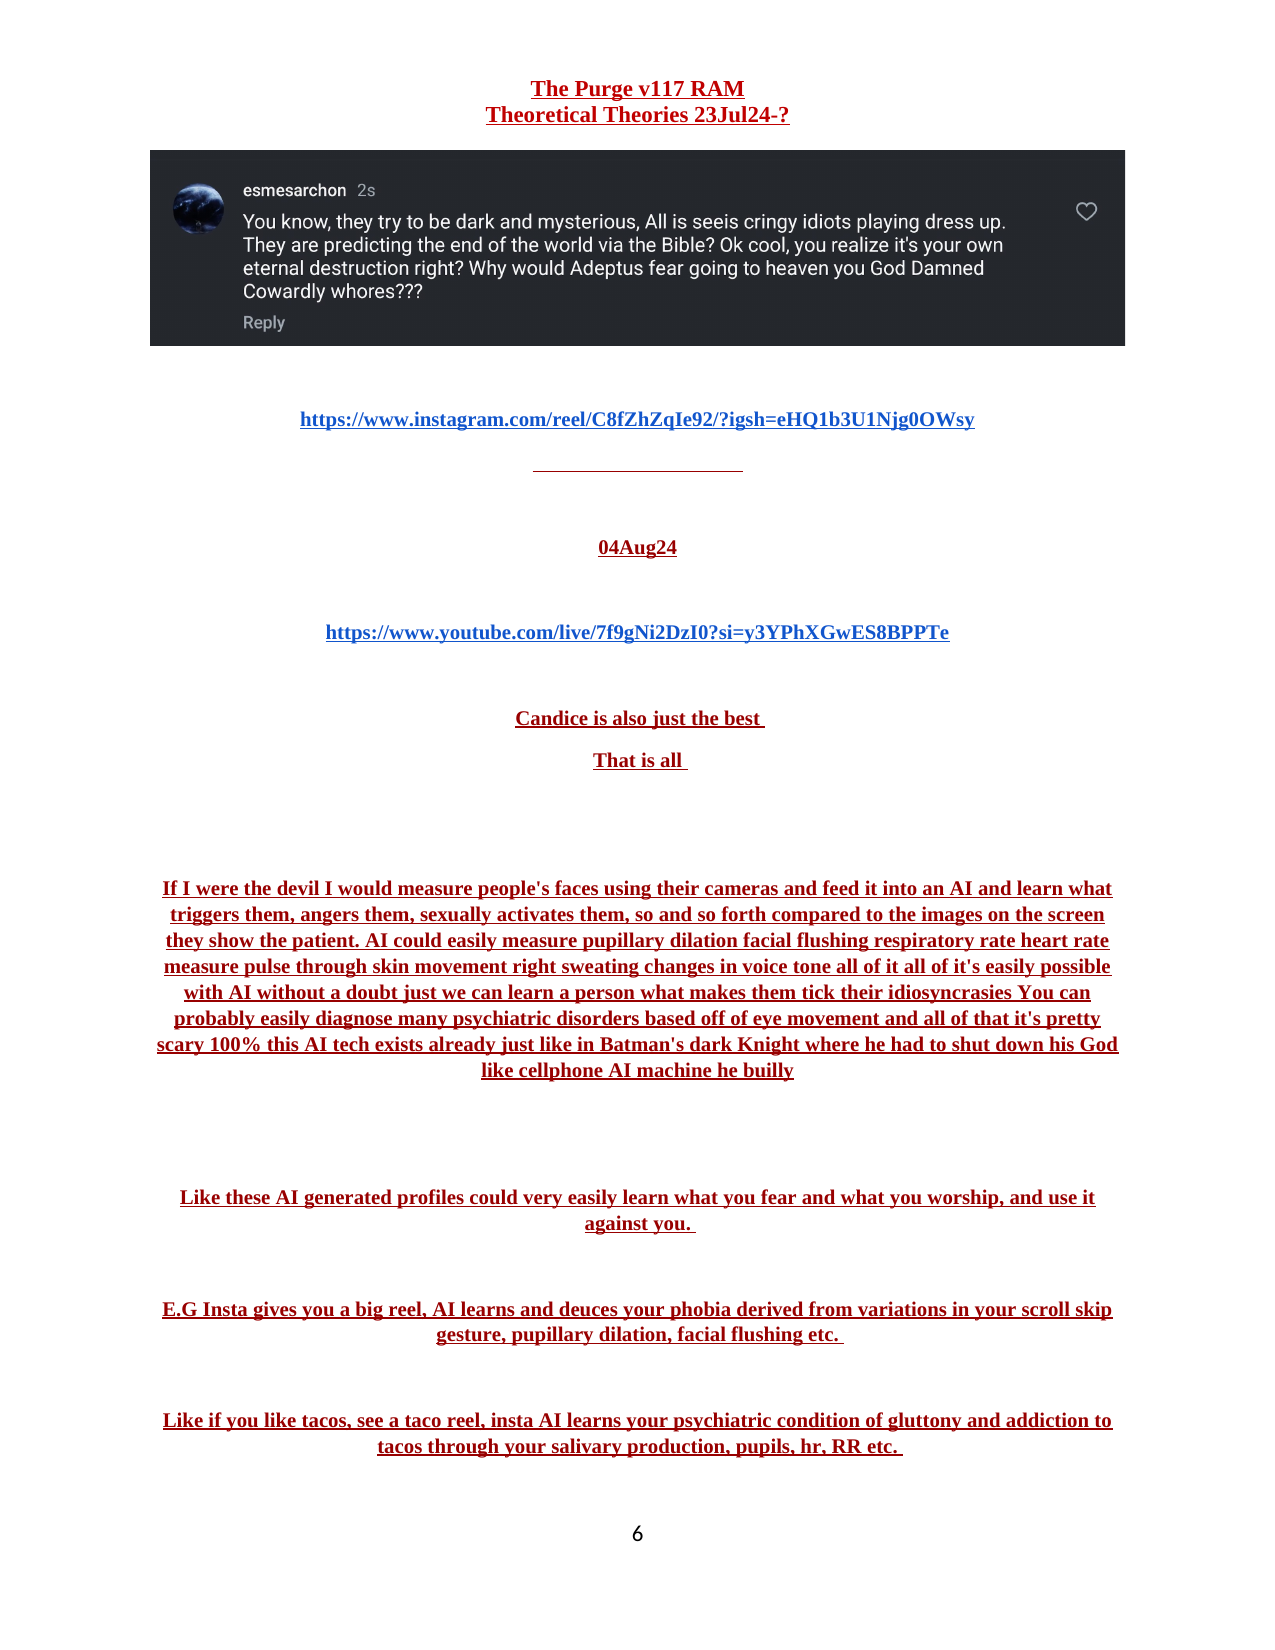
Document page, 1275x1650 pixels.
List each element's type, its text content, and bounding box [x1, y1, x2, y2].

text https://www.youtube.com/live/7f9gNi2DzI0?si=y3YPhXGwES8BPPTe [150, 620, 1125, 644]
text E.G Insta gives you a big reel, AI learns and deuces your phobia derived from variations in your scroll skip gesture, pupillary dilation, facial flushing etc. [150, 1296, 1125, 1346]
text https://www.instagram.com/reel/C8fZhZqIe92/?igsh=eHQ1b3U1Njg0OWsy [150, 407, 1125, 431]
text 04Aug24 [150, 535, 1125, 559]
text Like if you like tacos, see a taco reel, insta AI learns your psychiatric condition of gluttony and addiction to tacos through your salivary production, pupils, hr, RR etc. [150, 1408, 1125, 1458]
text 🔥💪🔥💪🔥💪🔥💪🔥💪🔥💪🔥 [150, 450, 1125, 474]
text That is all [150, 748, 1125, 772]
picture [150, 150, 1125, 346]
text Candice is also just the best [150, 706, 1125, 729]
text Like these AI generated profiles could very easily learn what you fear and what you worship, and use it against you. [150, 1185, 1125, 1235]
text If I were the devil I would measure people's faces using their cameras and feed it into an AI and learn what triggers them, angers them, sexually activates them, so and so forth compared to the images on the screen they show the patient. AI could easily measure pupillary dilation facial flushing respiratory rate heart rate measure pulse through skin movement right sweating changes in voice tone all of it all of it's easily possible with AI without a doubt just we can learn a person what makes them tick their idiosyncrasies You can probably easily diagnose many psychiatric disorders based off of eye movement and all of that it's pretty scary 100% this AI tech exists already just like in Batman's dark Knight where he had to shut down his God like cellphone AI machine he builly [150, 876, 1125, 1082]
